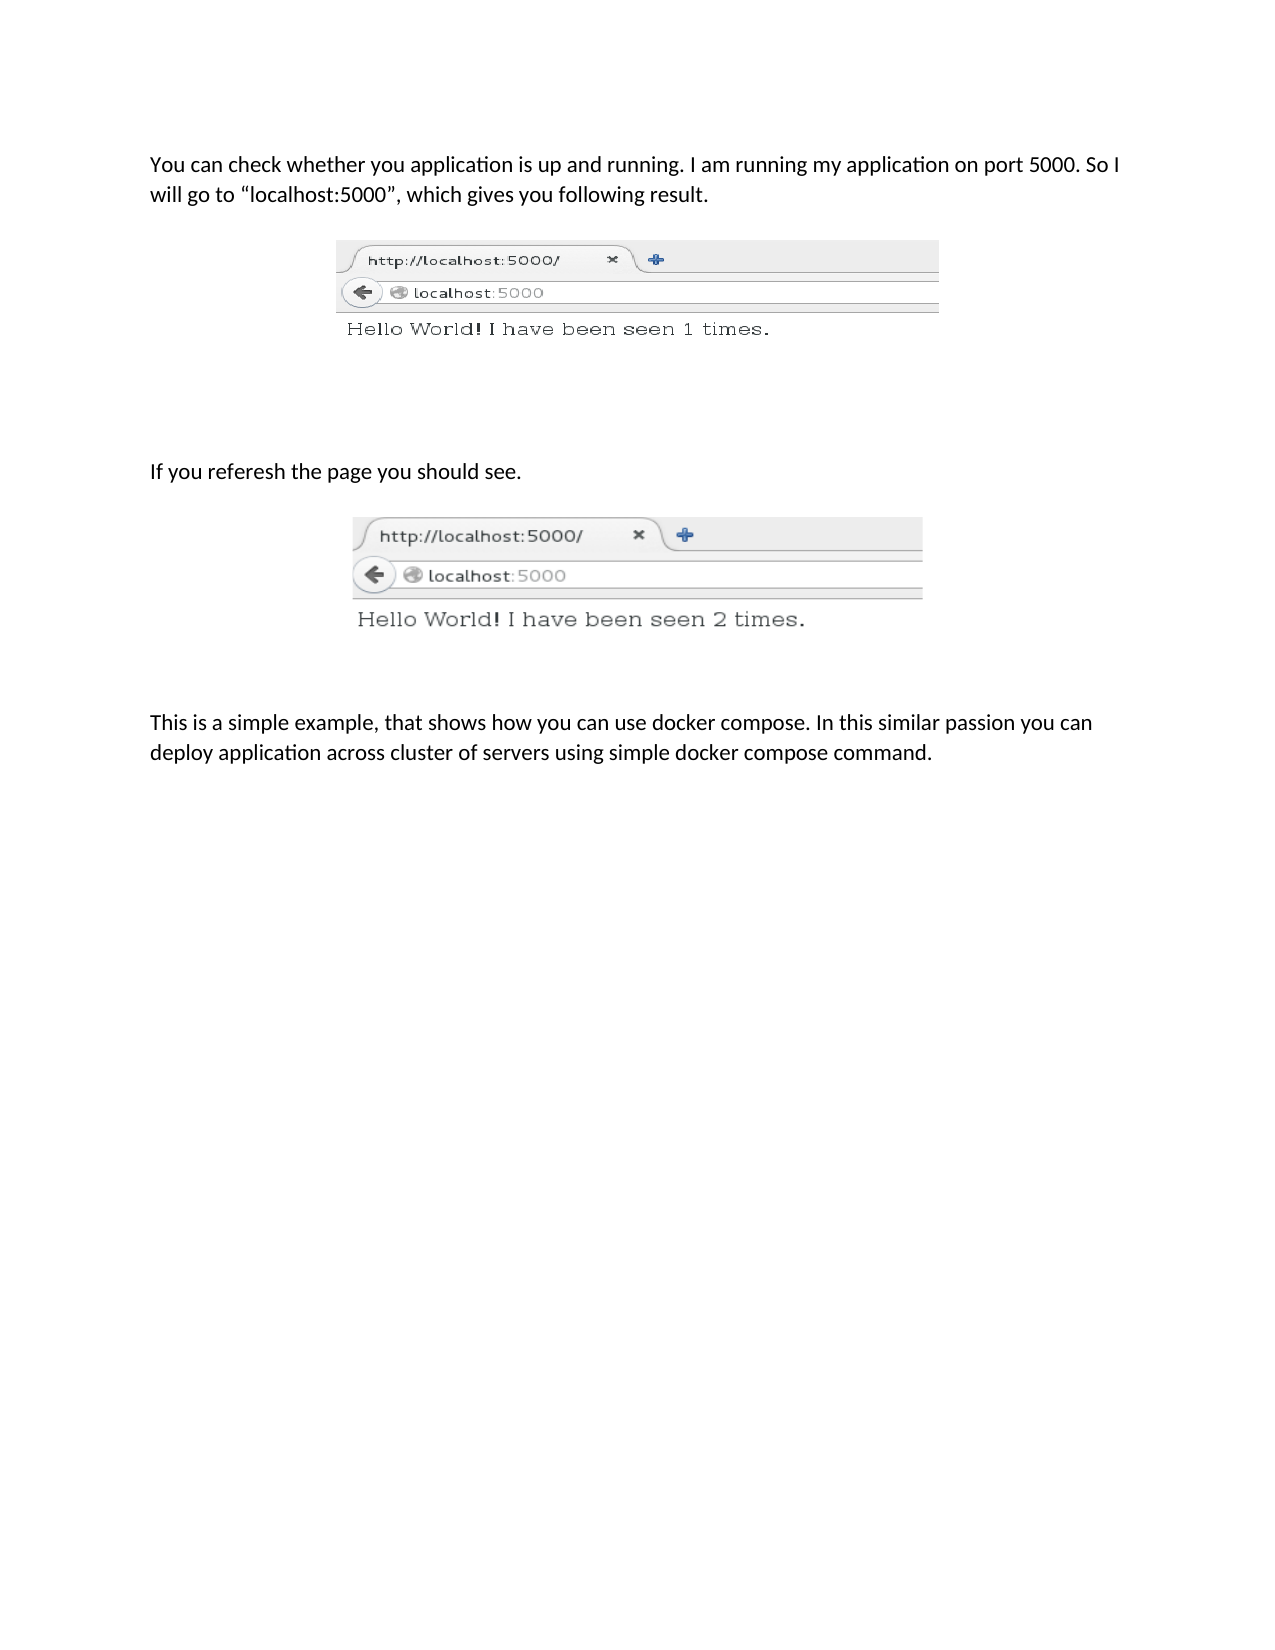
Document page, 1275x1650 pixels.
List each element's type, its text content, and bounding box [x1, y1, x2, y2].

picture [352, 517, 923, 676]
picture [336, 240, 939, 425]
text You can check whether you application is up and running. I am running my application on port 5000. So I will go to “localhost:5000”, which gives you following result. [150, 150, 1125, 208]
text If you referesh the page you should see. [150, 457, 1125, 485]
text This is a simple example, that shows how you can use docker compose. In this similar passion you can deploy application across cluster of servers using simple docker compose command. [150, 708, 1125, 767]
